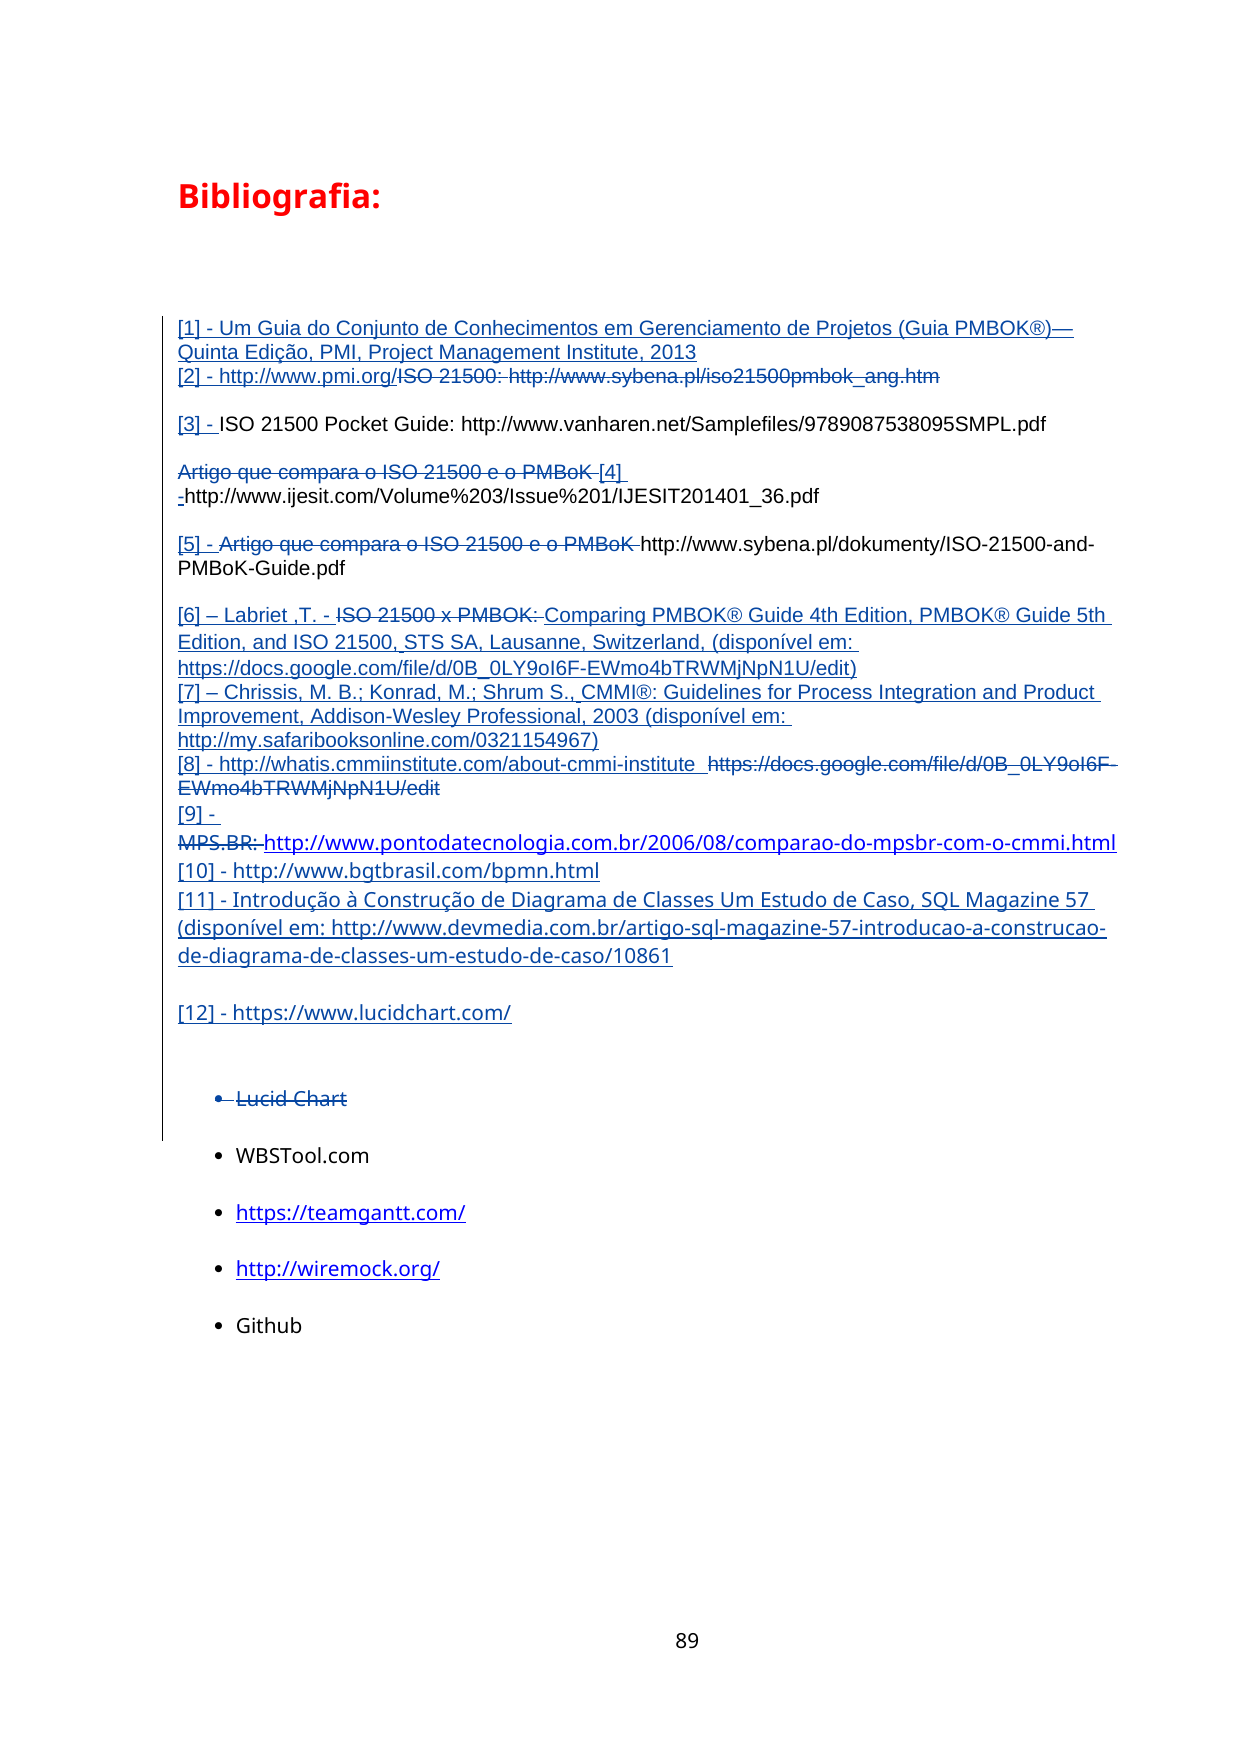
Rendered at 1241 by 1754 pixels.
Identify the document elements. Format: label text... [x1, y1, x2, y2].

list http://www.sybena.pl/dokumenty/ISO-21500-and-PMBoK-Guide.pdf [177, 531, 1122, 579]
list http://www.pontodatecnologia.com.br/2006/08/comparao-do-mpsbr-com-o-cmmi.html [177, 828, 1122, 856]
list WBSTool.com [215, 1141, 1122, 1169]
text Bibliografia: [177, 173, 1122, 218]
list https://teamgantt.com/ [215, 1198, 1122, 1226]
list ISO 21500 Pocket Guide: http://www.vanharen.net/Samplefiles/9789087538095SMPL.pdf [177, 412, 1122, 436]
list http://wiremock.org/ [215, 1254, 1122, 1283]
list http://www.ijesit.com/Volume%203/Issue%201/IJESIT201401_36.pdf [177, 459, 1122, 507]
list Github [215, 1311, 1122, 1340]
